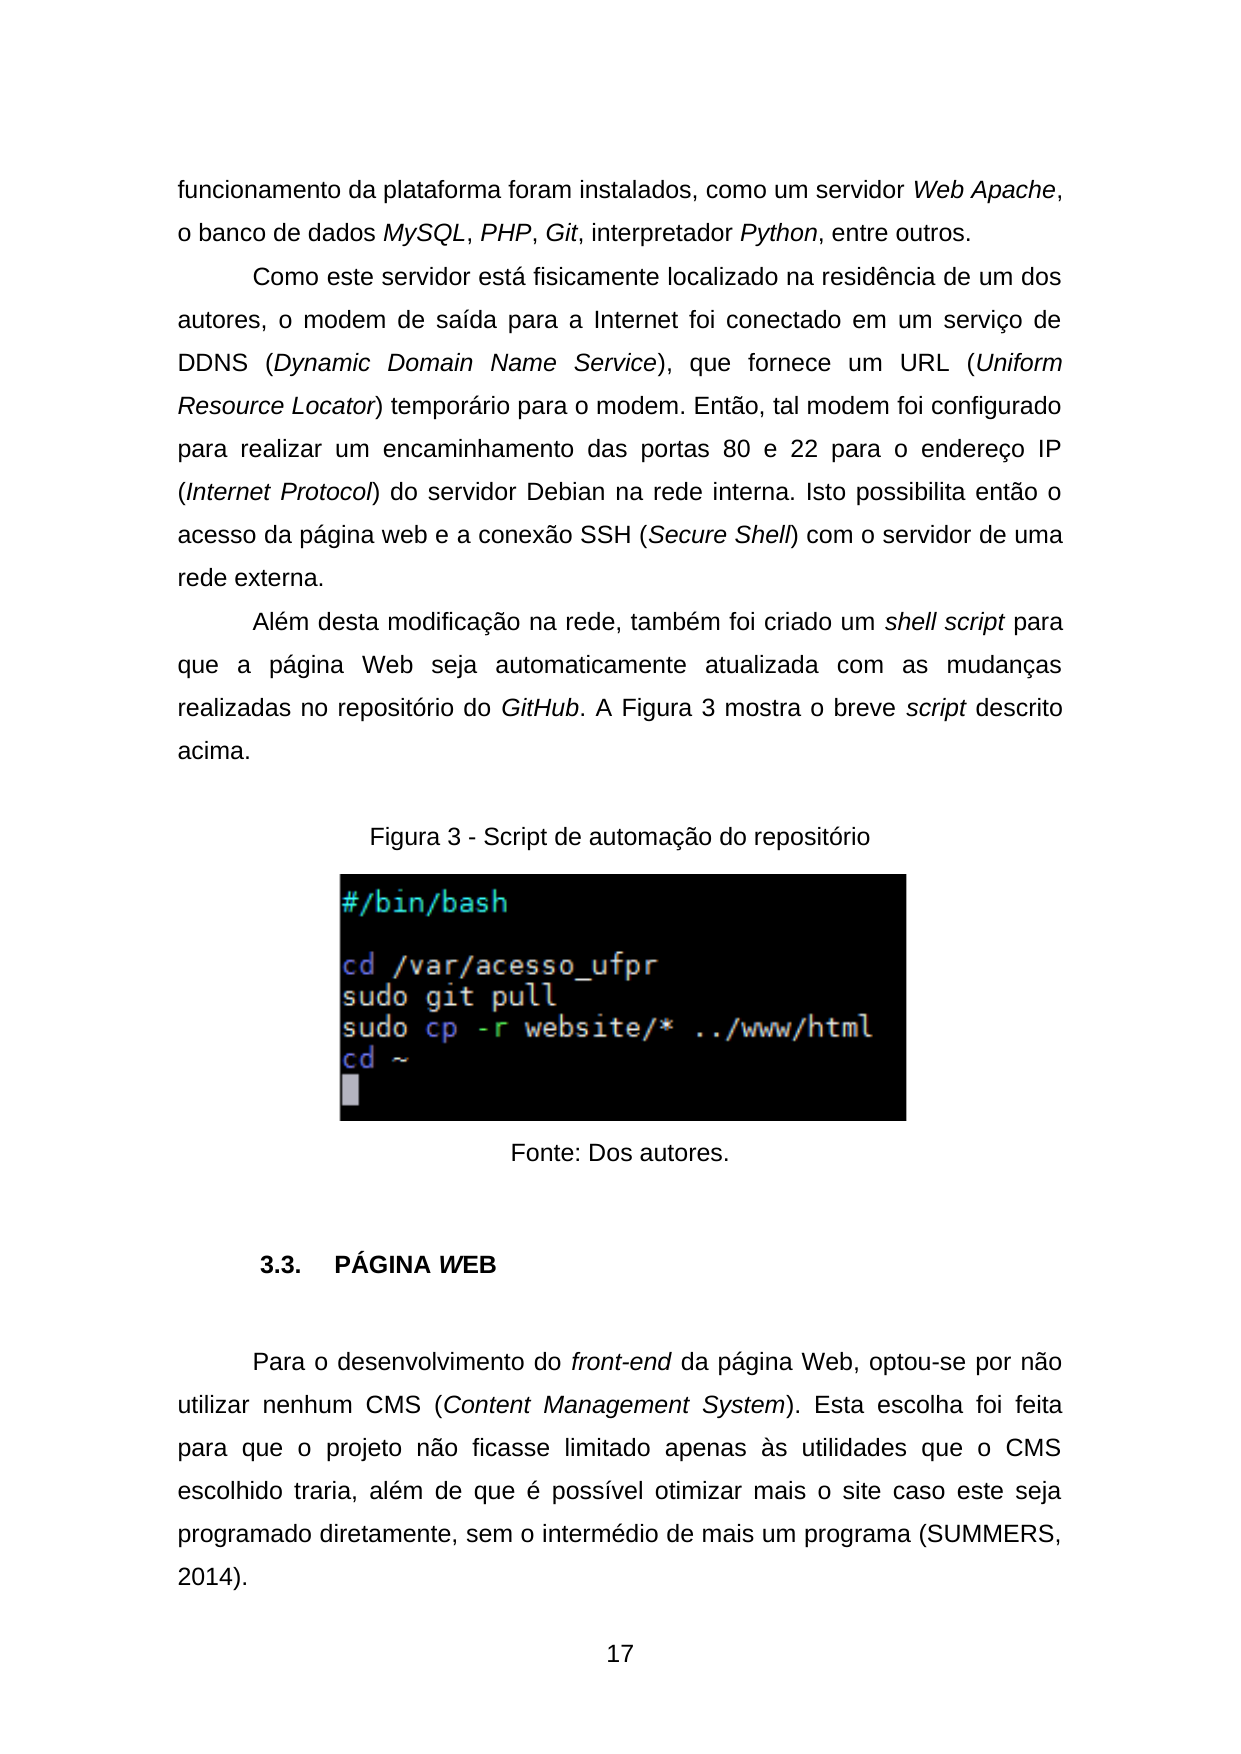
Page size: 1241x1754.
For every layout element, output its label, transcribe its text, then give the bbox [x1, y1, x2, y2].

text Fonte: Dos autores. [177, 1138, 1063, 1167]
picture [337, 874, 907, 1121]
text Figura 3 - Script de automação do repositório [177, 822, 1063, 851]
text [177, 175, 1063, 247]
text Além desta modificação na rede, também foi criado um shell script para que a página Web seja automaticamente atualizada com as mudanças realizadas no repositório do GitHub. A Figura 3 mostra o breve script descrito acima. [177, 606, 1063, 764]
text Para o desenvolvimento do front-end da página Web, optou-se por não utilizar nenhum CMS (Content Management System). Esta escolha foi feita para que o projeto não ficasse limitado apenas às utilidades que o CMS escolhido traria, além de que é possível otimizar mais o site caso este seja programado diretamente, sem o intermédio de mais um programa (SUMMERS, 2014). [177, 1346, 1063, 1591]
text Como este servidor está fisicamente localizado na residência de um dos autores, o modem de saída para a Internet foi conectado em um serviço de DDNS (Dynamic Domain Name Service), que fornece um URL (Uniform Resource Locator) temporário para o modem. Então, tal modem foi configurado para realizar um encaminhamento das portas 80 e 22 para o endereço IP (Internet Protocol) do servidor Debian na rede interna. Isto possibilita então o acesso da página web e a conexão SSH (Secure Shell) com o servidor de uma rede externa. [177, 261, 1063, 592]
subtitle Página Web [260, 1249, 1063, 1278]
